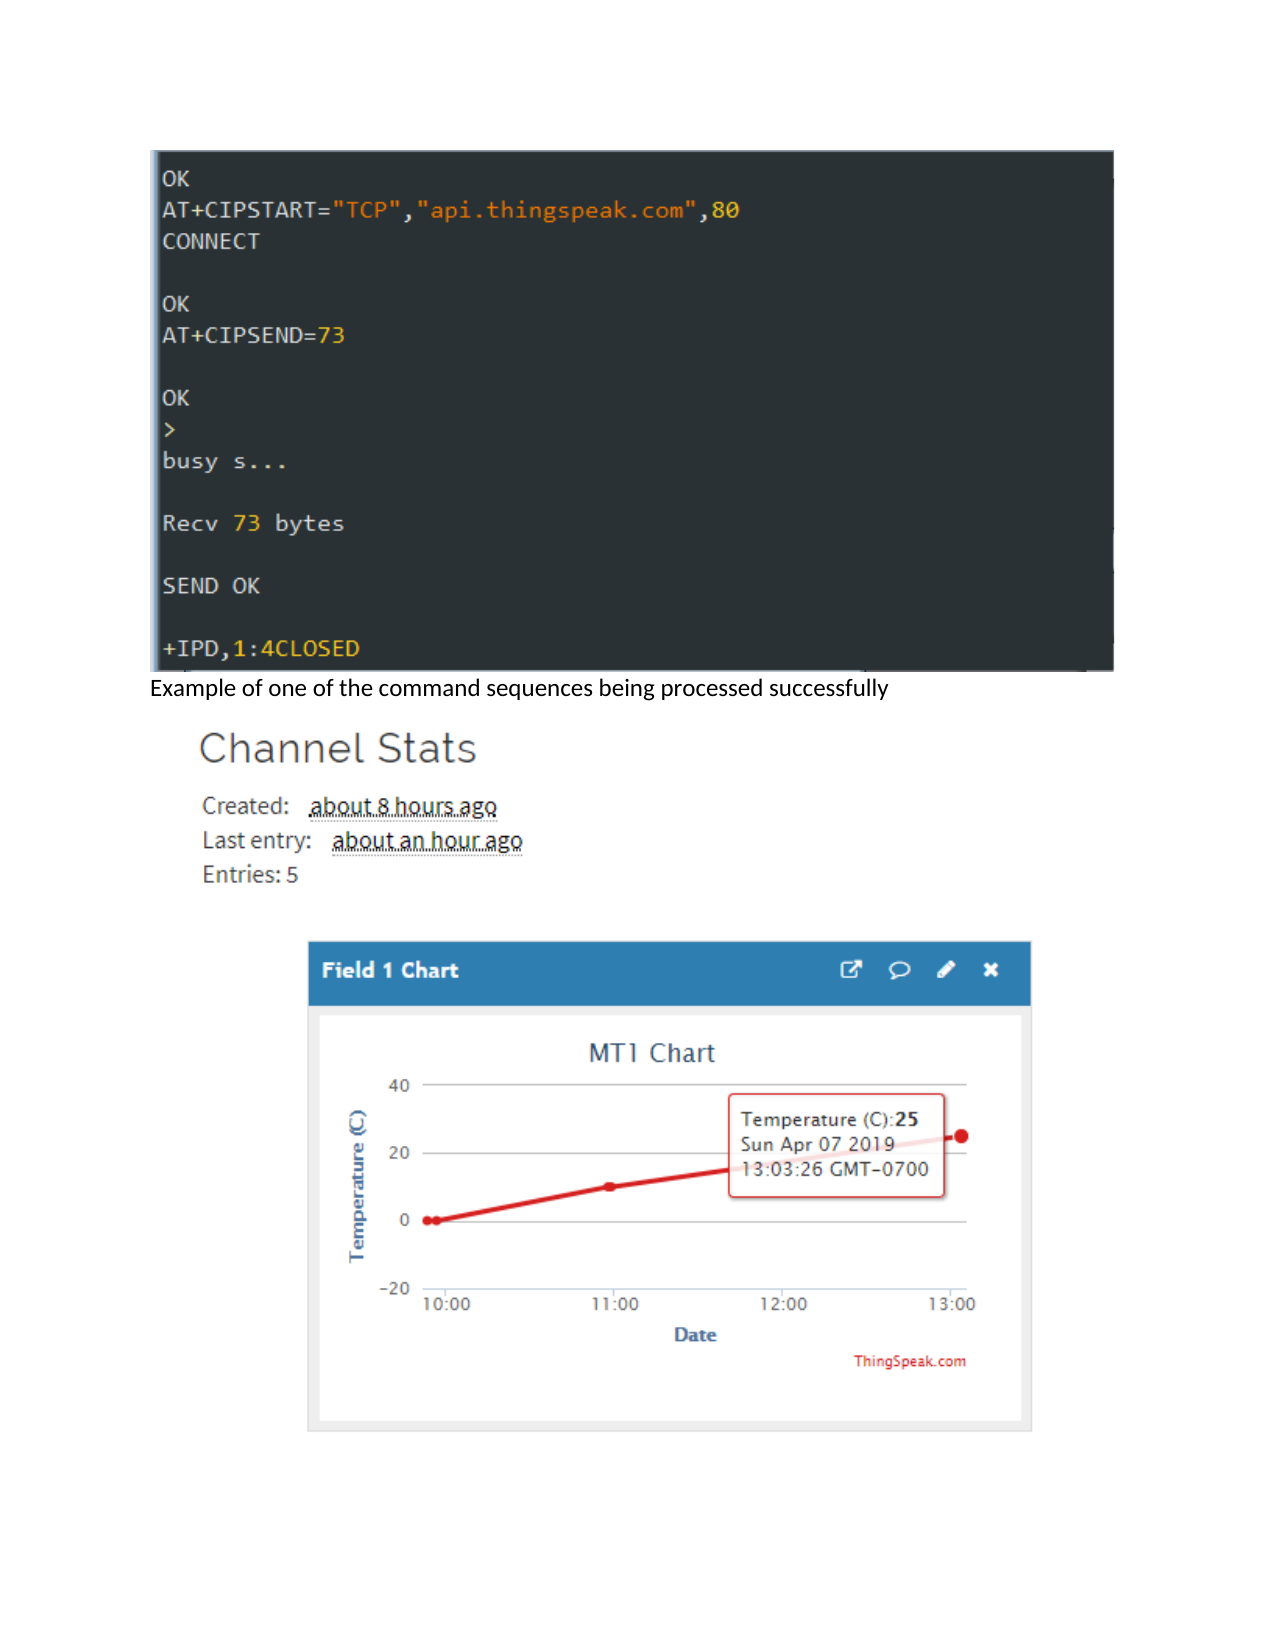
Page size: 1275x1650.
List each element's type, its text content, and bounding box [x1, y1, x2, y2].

picture [150, 730, 1125, 1443]
picture [150, 150, 1115, 672]
text Example of one of the command sequences being processed successfully [150, 672, 1125, 702]
